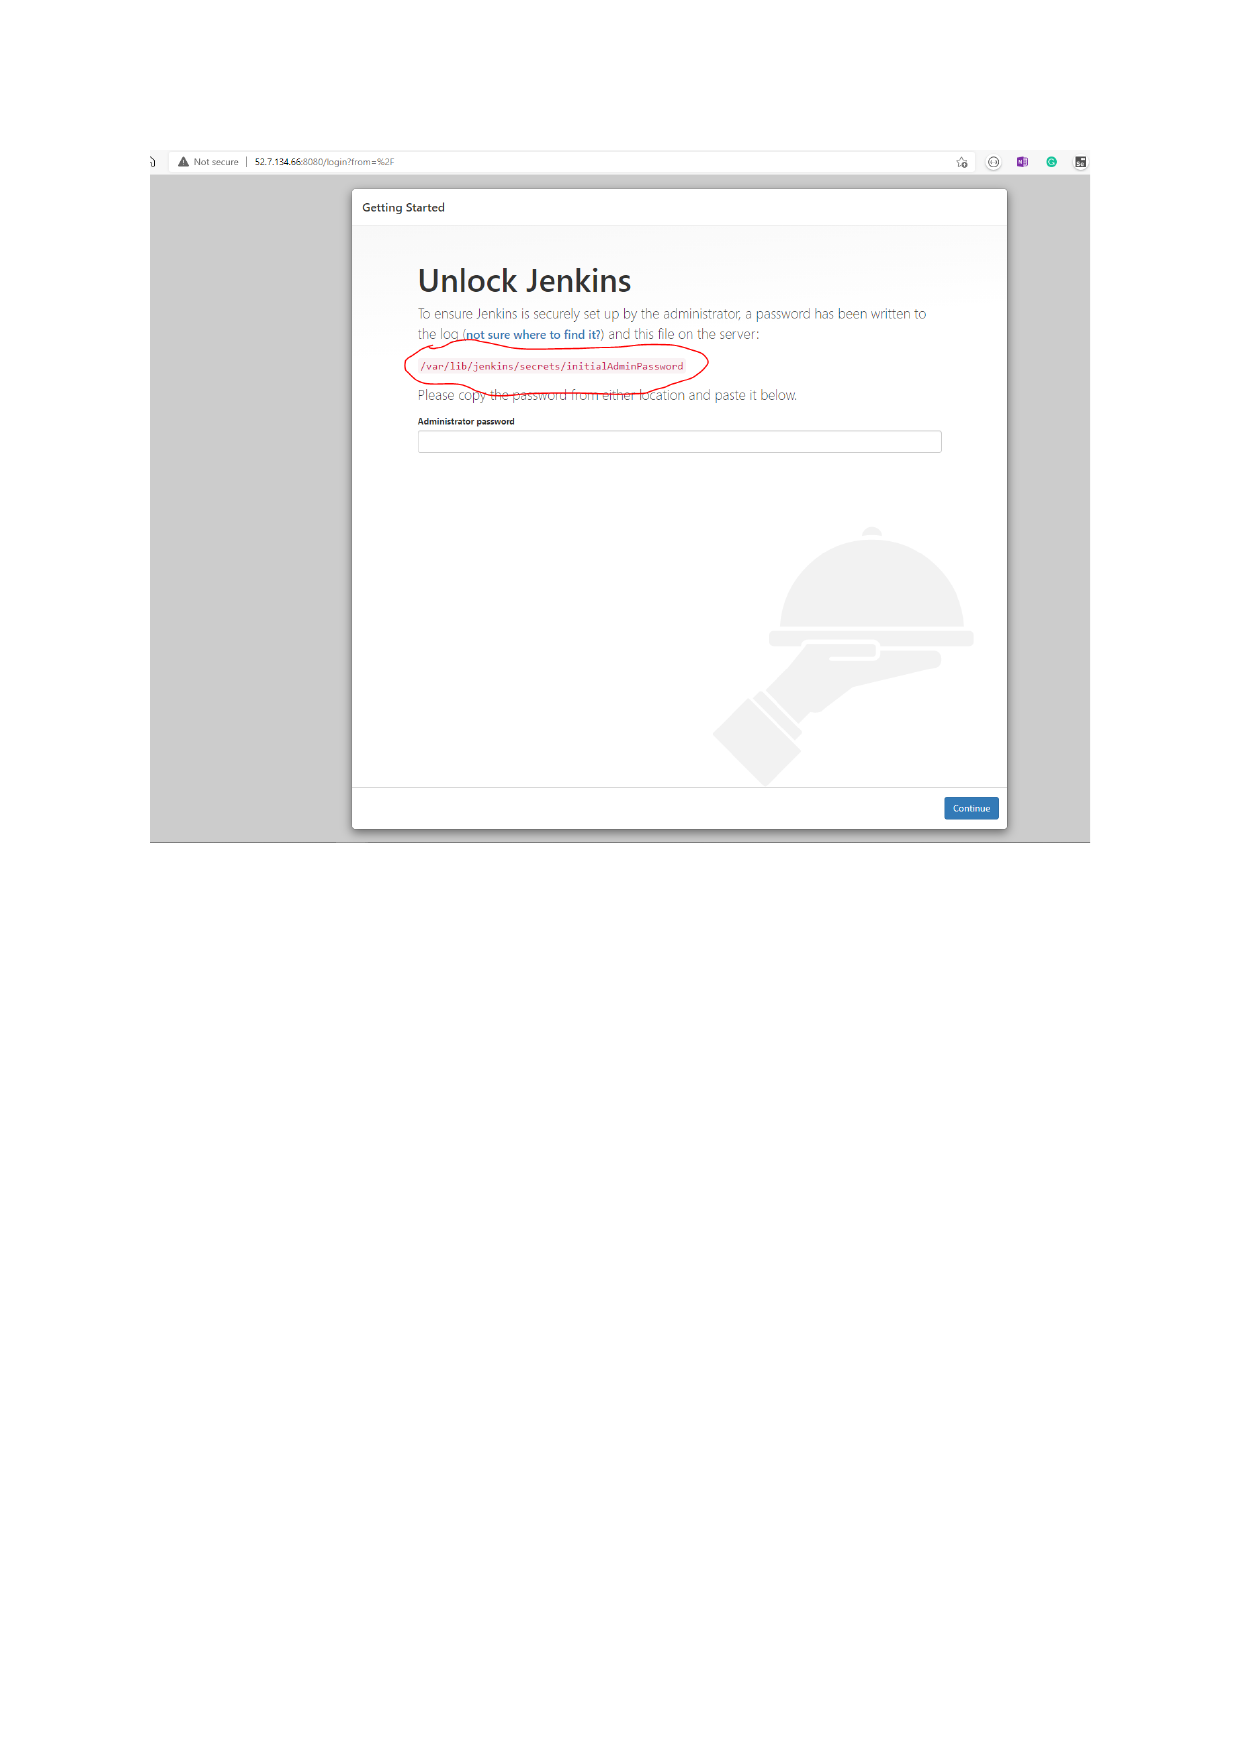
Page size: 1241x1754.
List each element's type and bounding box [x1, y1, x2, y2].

picture [150, 150, 1091, 843]
